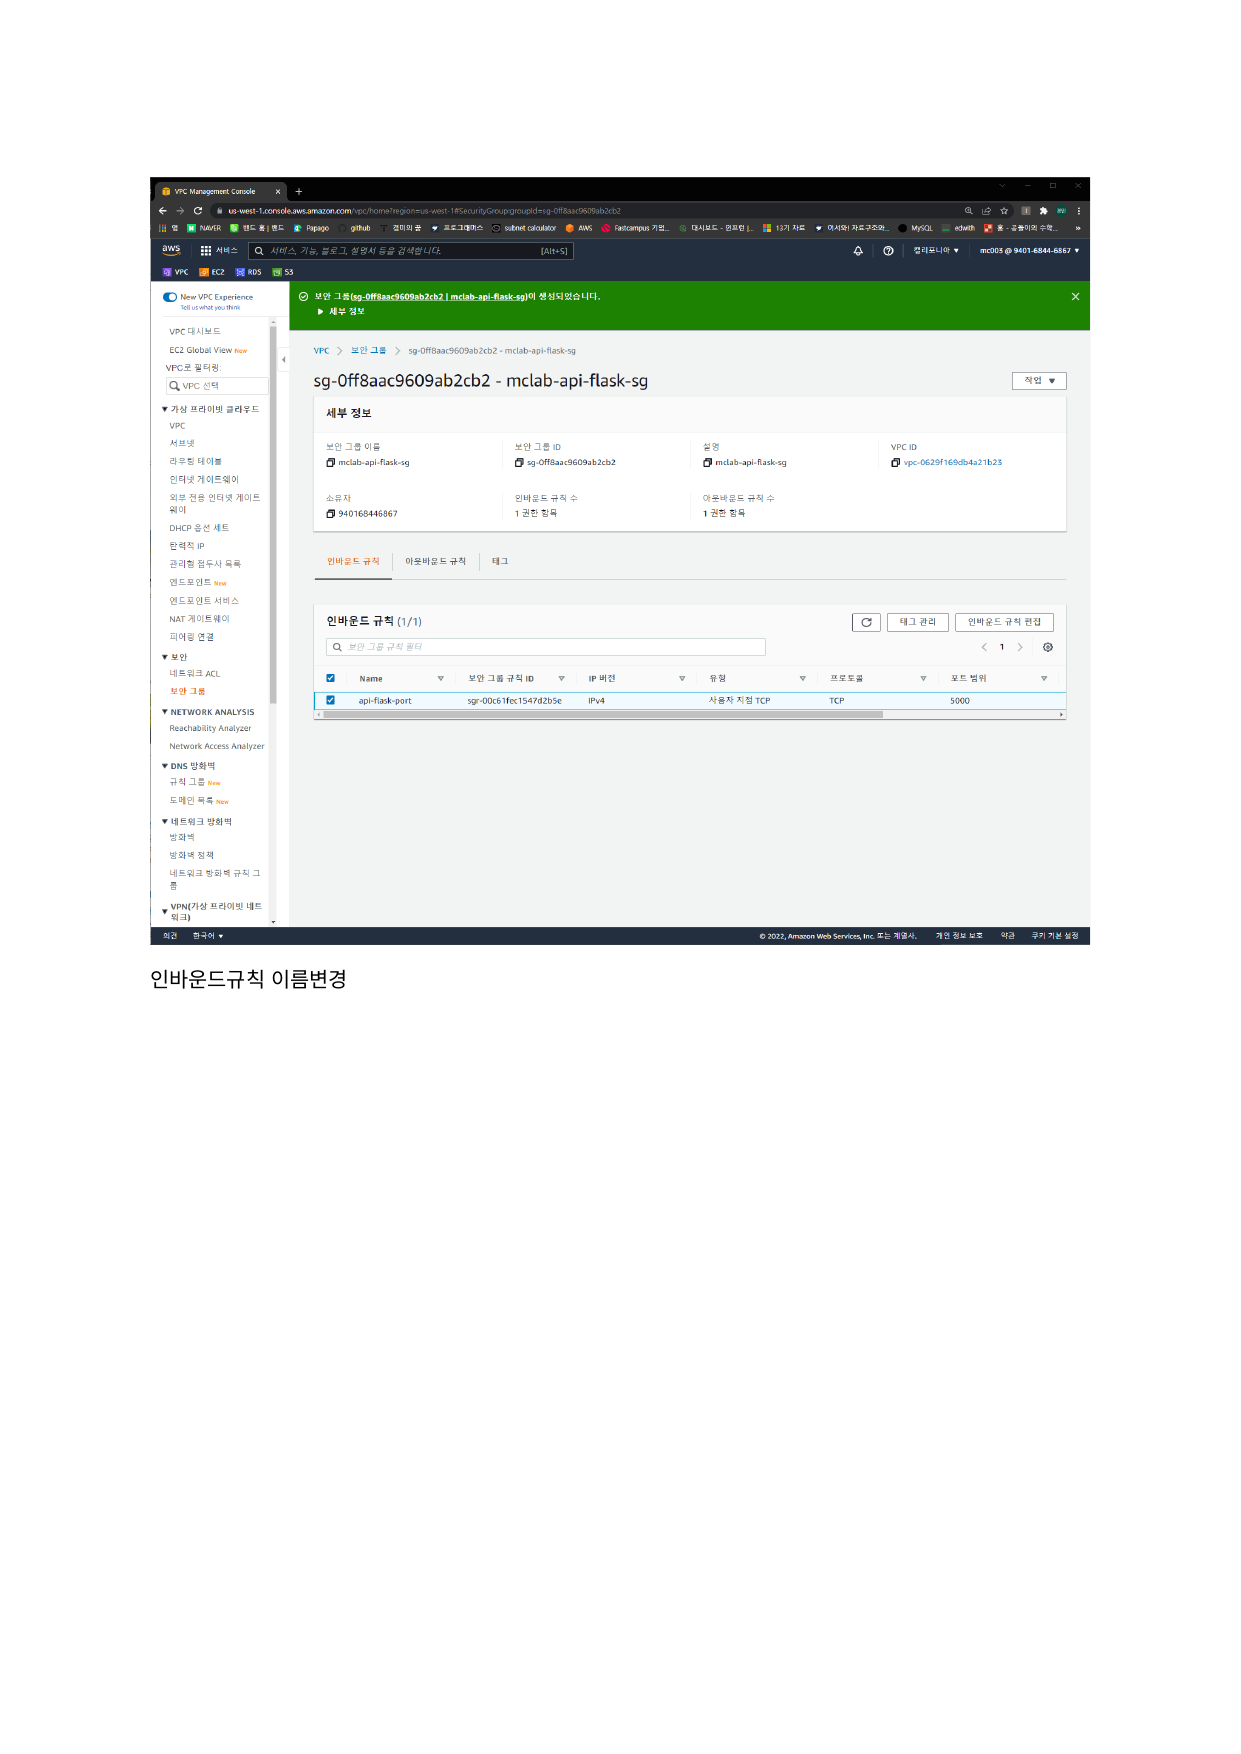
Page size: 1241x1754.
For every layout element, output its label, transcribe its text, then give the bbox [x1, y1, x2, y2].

text 인바운드규칙 이름변경 [150, 963, 1090, 993]
picture [150, 177, 1091, 945]
